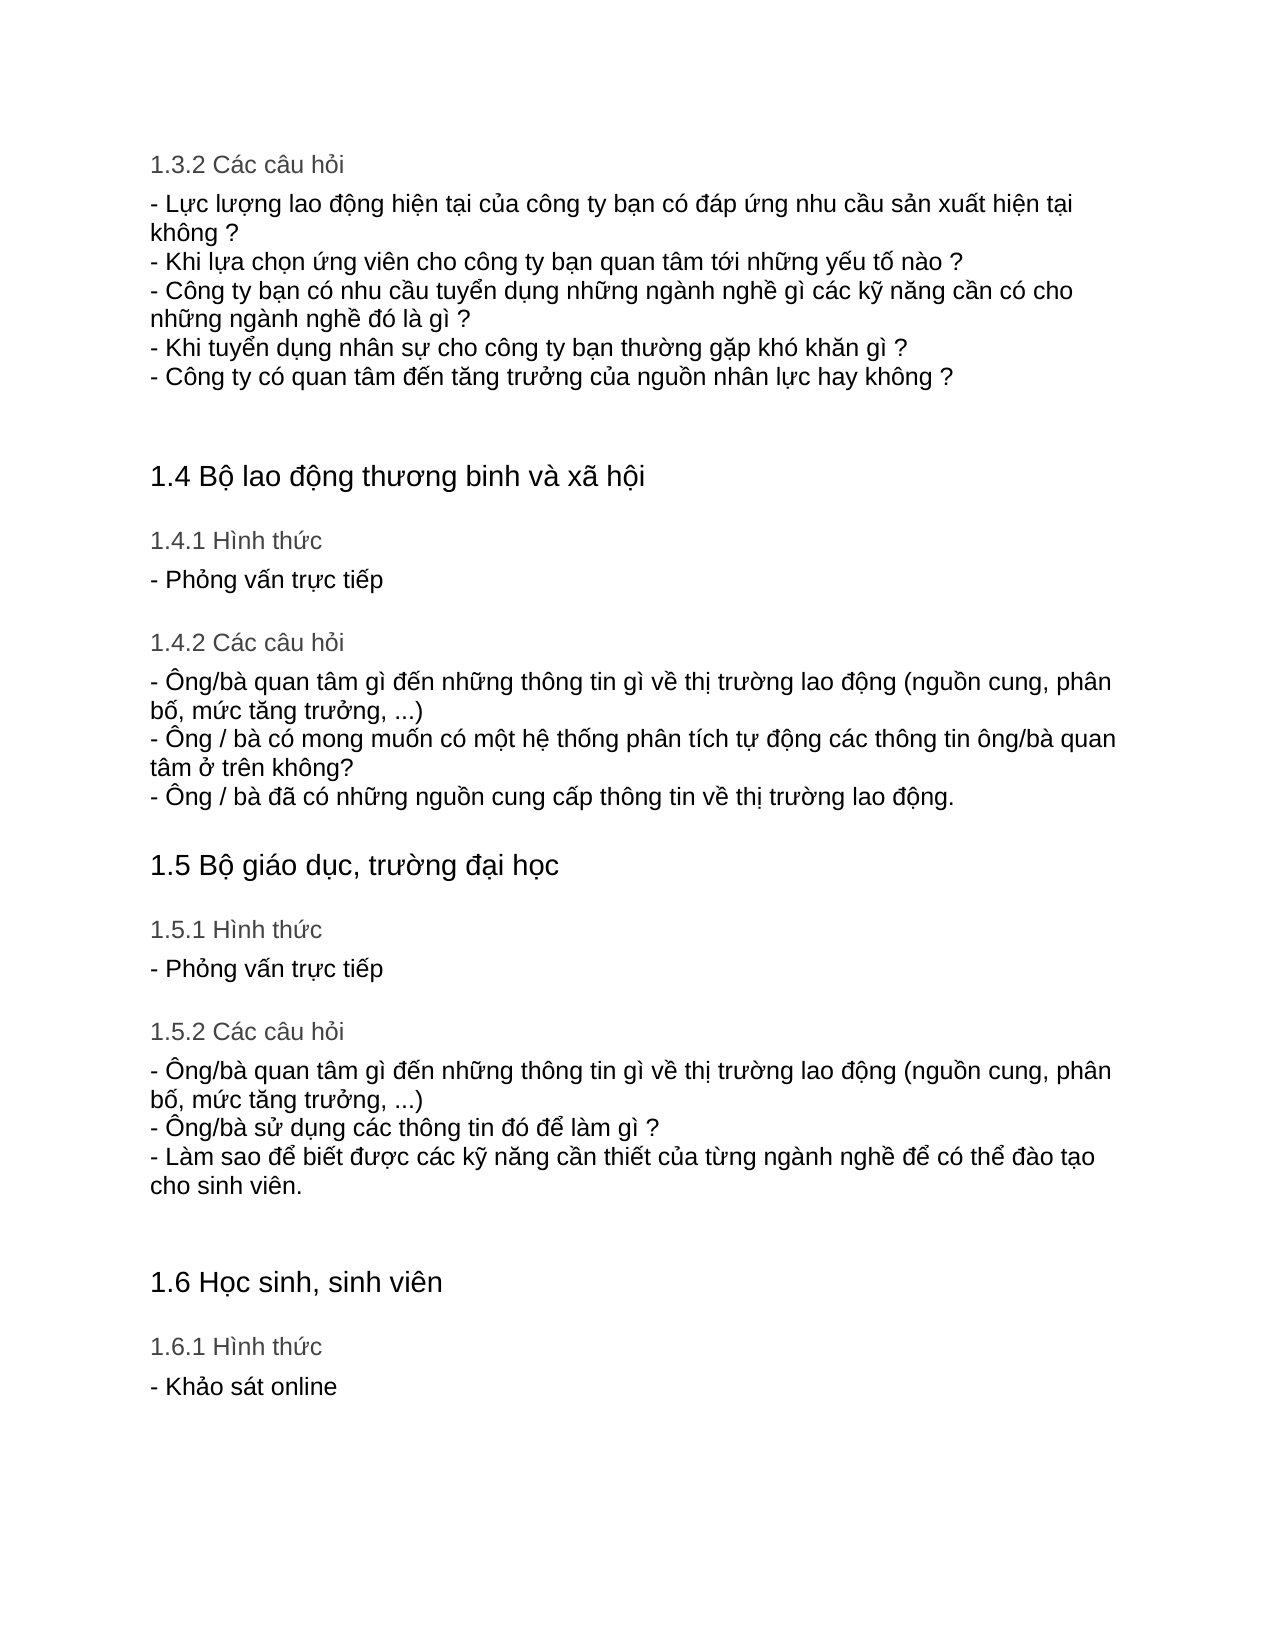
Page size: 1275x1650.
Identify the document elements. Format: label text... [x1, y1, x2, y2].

subtitle 1.5.1 Hình thức [150, 915, 1125, 944]
text - Làm sao để biết được các kỹ năng cần thiết của từng ngành nghề để có thể đào tạo cho sinh viên. [150, 1142, 1125, 1199]
text - Công ty có quan tâm đến tăng trưởng của nguồn nhân lực hay không ? [150, 362, 1125, 391]
subtitle 1.4.2 Các câu hỏi [150, 627, 1125, 656]
text - Khảo sát online [150, 1372, 1125, 1401]
text - Ông/bà quan tâm gì đến những thông tin gì về thị trường lao động (nguồn cung, phân bố, mức tăng trưởng, ...) [150, 1056, 1125, 1113]
text - Công ty bạn có nhu cầu tuyển dụng những ngành nghề gì các kỹ năng cần có cho những ngành nghề đó là gì ? [150, 276, 1125, 333]
text - Khi lựa chọn ứng viên cho công ty bạn quan tâm tới những yếu tố nào ? [150, 247, 1125, 276]
subtitle 1.5 Bộ giáo dục, trường đại học [150, 848, 1125, 882]
text - Ông/bà sử dụng các thông tin đó để làm gì ? [150, 1113, 1125, 1142]
text - Phỏng vấn trực tiếp [150, 565, 1125, 594]
subtitle 1.4.1 Hình thức [150, 526, 1125, 555]
subtitle 1.6.1 Hình thức [150, 1332, 1125, 1361]
text - Ông / bà có mong muốn có một hệ thống phân tích tự động các thông tin ông/bà quan tâm ở trên không? [150, 724, 1125, 782]
subtitle 1.6 Học sinh, sinh viên [150, 1266, 1125, 1299]
text - Phỏng vấn trực tiếp [150, 954, 1125, 983]
subtitle 1.3.2 Các câu hỏi [150, 150, 1125, 179]
subtitle 1.5.2 Các câu hỏi [150, 1016, 1125, 1045]
text - Lực lượng lao động hiện tại của công ty bạn có đáp ứng nhu cầu sản xuất hiện tại không ? [150, 189, 1125, 247]
subtitle 1.4 Bộ lao động thương binh và xã hội [150, 459, 1125, 493]
text - Khi tuyển dụng nhân sự cho công ty bạn thường gặp khó khăn gì ? [150, 333, 1125, 362]
text - Ông/bà quan tâm gì đến những thông tin gì về thị trường lao động (nguồn cung, phân bố, mức tăng trưởng, ...) [150, 667, 1125, 724]
text - Ông / bà đã có những nguồn cung cấp thông tin về thị trường lao động. [150, 782, 1125, 811]
